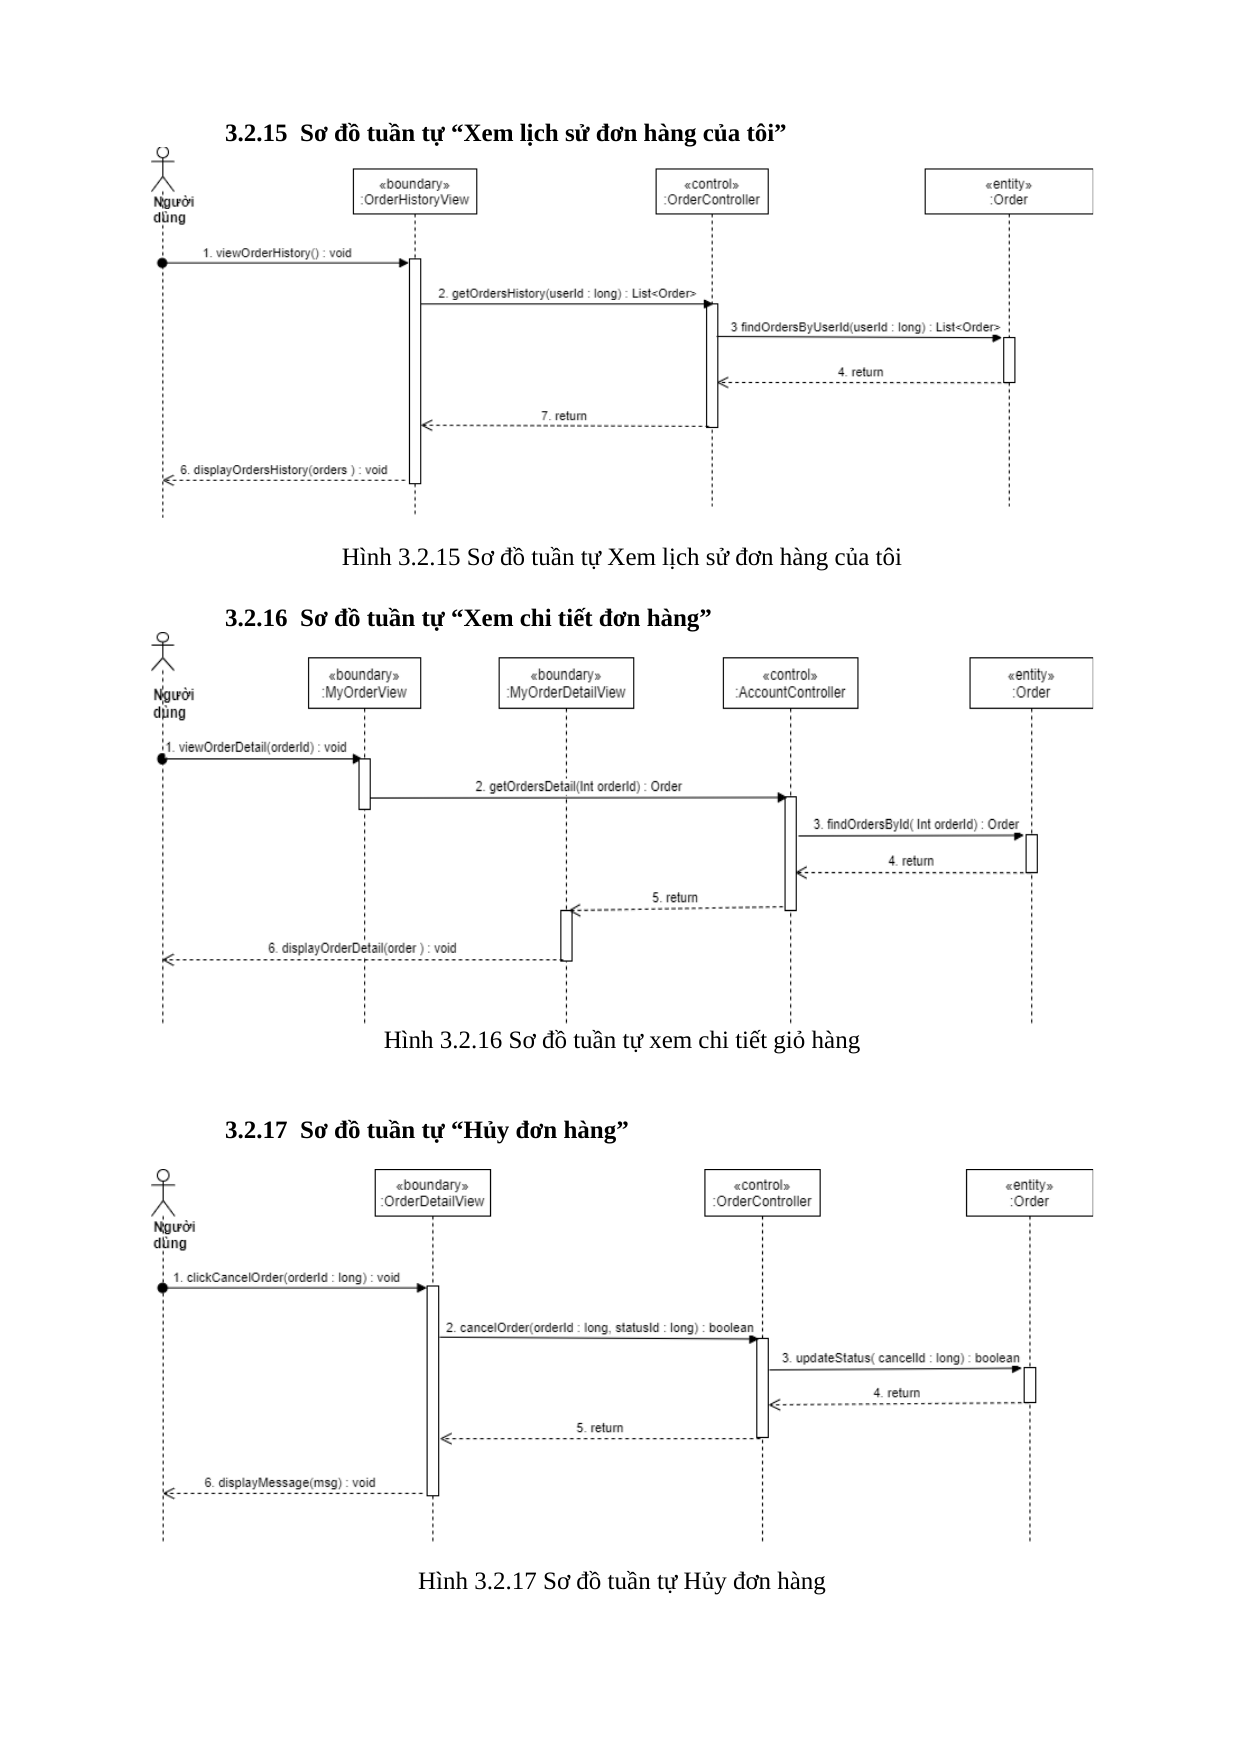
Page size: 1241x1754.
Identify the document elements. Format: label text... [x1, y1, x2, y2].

text Hình 3.2.15 Sơ đồ tuần tự Xem lịch sử đơn hàng của tôi [150, 542, 1094, 571]
subtitle 3.2.15 Sơ đồ tuần tự “Xem lịch sử đơn hàng của tôi” [150, 118, 1094, 147]
text Hình 3.2.16 Sơ đồ tuần tự xem chi tiết giỏ hàng [150, 1025, 1094, 1053]
subtitle 3.2.16 Sơ đồ tuần tự “Xem chi tiết đơn hàng” [150, 603, 1094, 632]
picture [150, 1169, 1094, 1543]
subtitle 3.2.17 Sơ đồ tuần tự “Hủy đơn hàng” [150, 1115, 1094, 1144]
picture [150, 147, 1094, 518]
text Hình 3.2.17 Sơ đồ tuần tự Hủy đơn hàng [150, 1566, 1094, 1595]
picture [150, 632, 1094, 1025]
